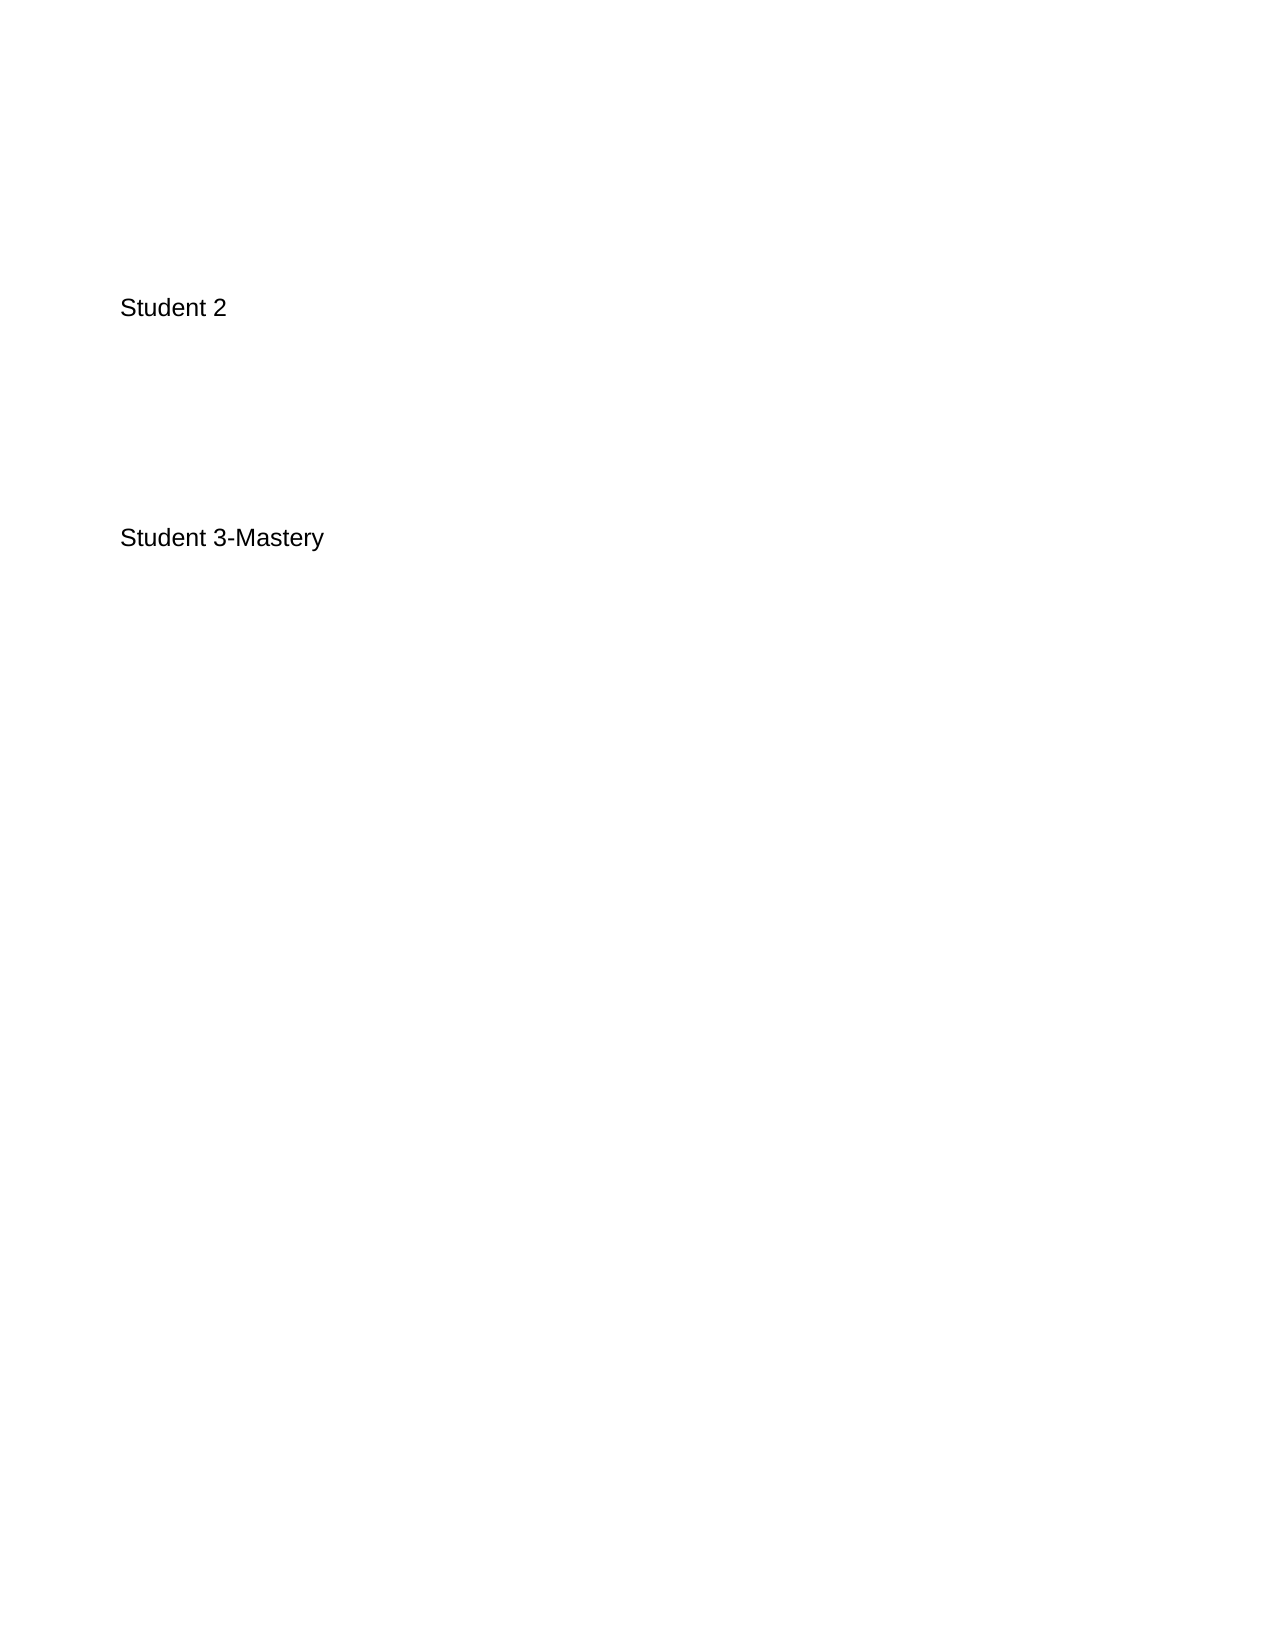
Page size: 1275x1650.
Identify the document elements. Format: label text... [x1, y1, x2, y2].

text Student 2 [120, 292, 1155, 321]
text Student 3-Mastery [120, 522, 1155, 551]
